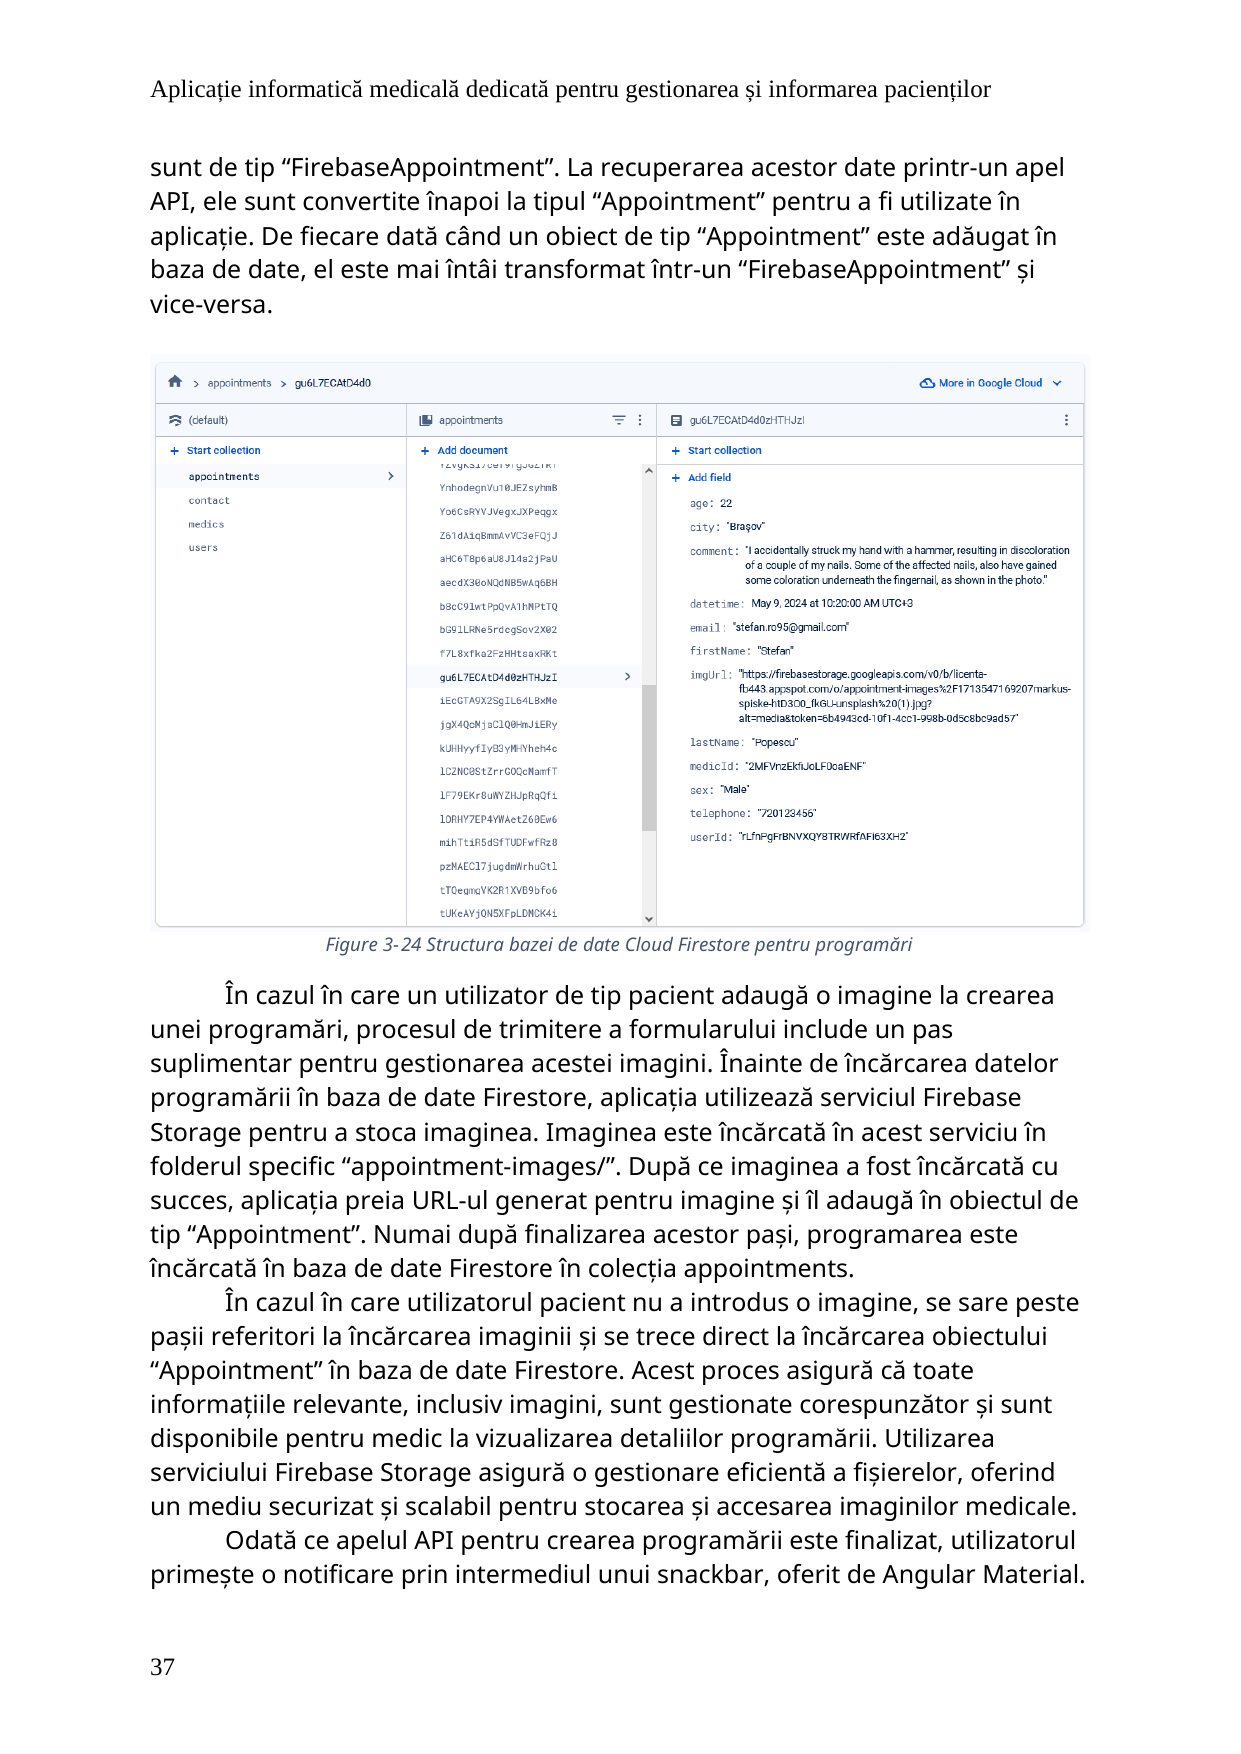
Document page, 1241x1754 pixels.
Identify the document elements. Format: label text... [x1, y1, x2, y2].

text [150, 1523, 1090, 1591]
text În cazul în care utilizatorul pacient nu a introdus o imagine, se sare peste pașii referitori la încărcarea imaginii și se trece direct la încărcarea obiectului “Appointment” în baza de date Firestore. Acest proces asigură că toate informațiile relevante, inclusiv imagini, sunt gestionate corespunzător și sunt disponibile pentru medic la vizualizarea detaliilor programării. Utilizarea serviciului Firebase Storage asigură o gestionare eficientă a fișierelor, oferind un mediu securizat și scalabil pentru stocarea și accesarea imaginilor medicale. [150, 1284, 1090, 1523]
text În cazul în care un utilizator de tip pacient adaugă o imagine la crearea unei programări, procesul de trimitere a formularului include un pas suplimentar pentru gestionarea acestei imagini. Înainte de încărcarea datelor programării în baza de date Firestore, aplicația utilizează serviciul Firebase Storage pentru a stoca imaginea. Imaginea este încărcată în acest serviciu în folderul specific “appointment-images/”. După ce imaginea a fost încărcată cu succes, aplicația preia URL-ul generat pentru imagine și îl adaugă în obiectul de tip “Appointment”. Numai după finalizarea acestor pași, programarea este încărcată în baza de date Firestore în colecția appointments. [150, 978, 1090, 1284]
picture [150, 354, 1091, 932]
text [150, 150, 1090, 320]
